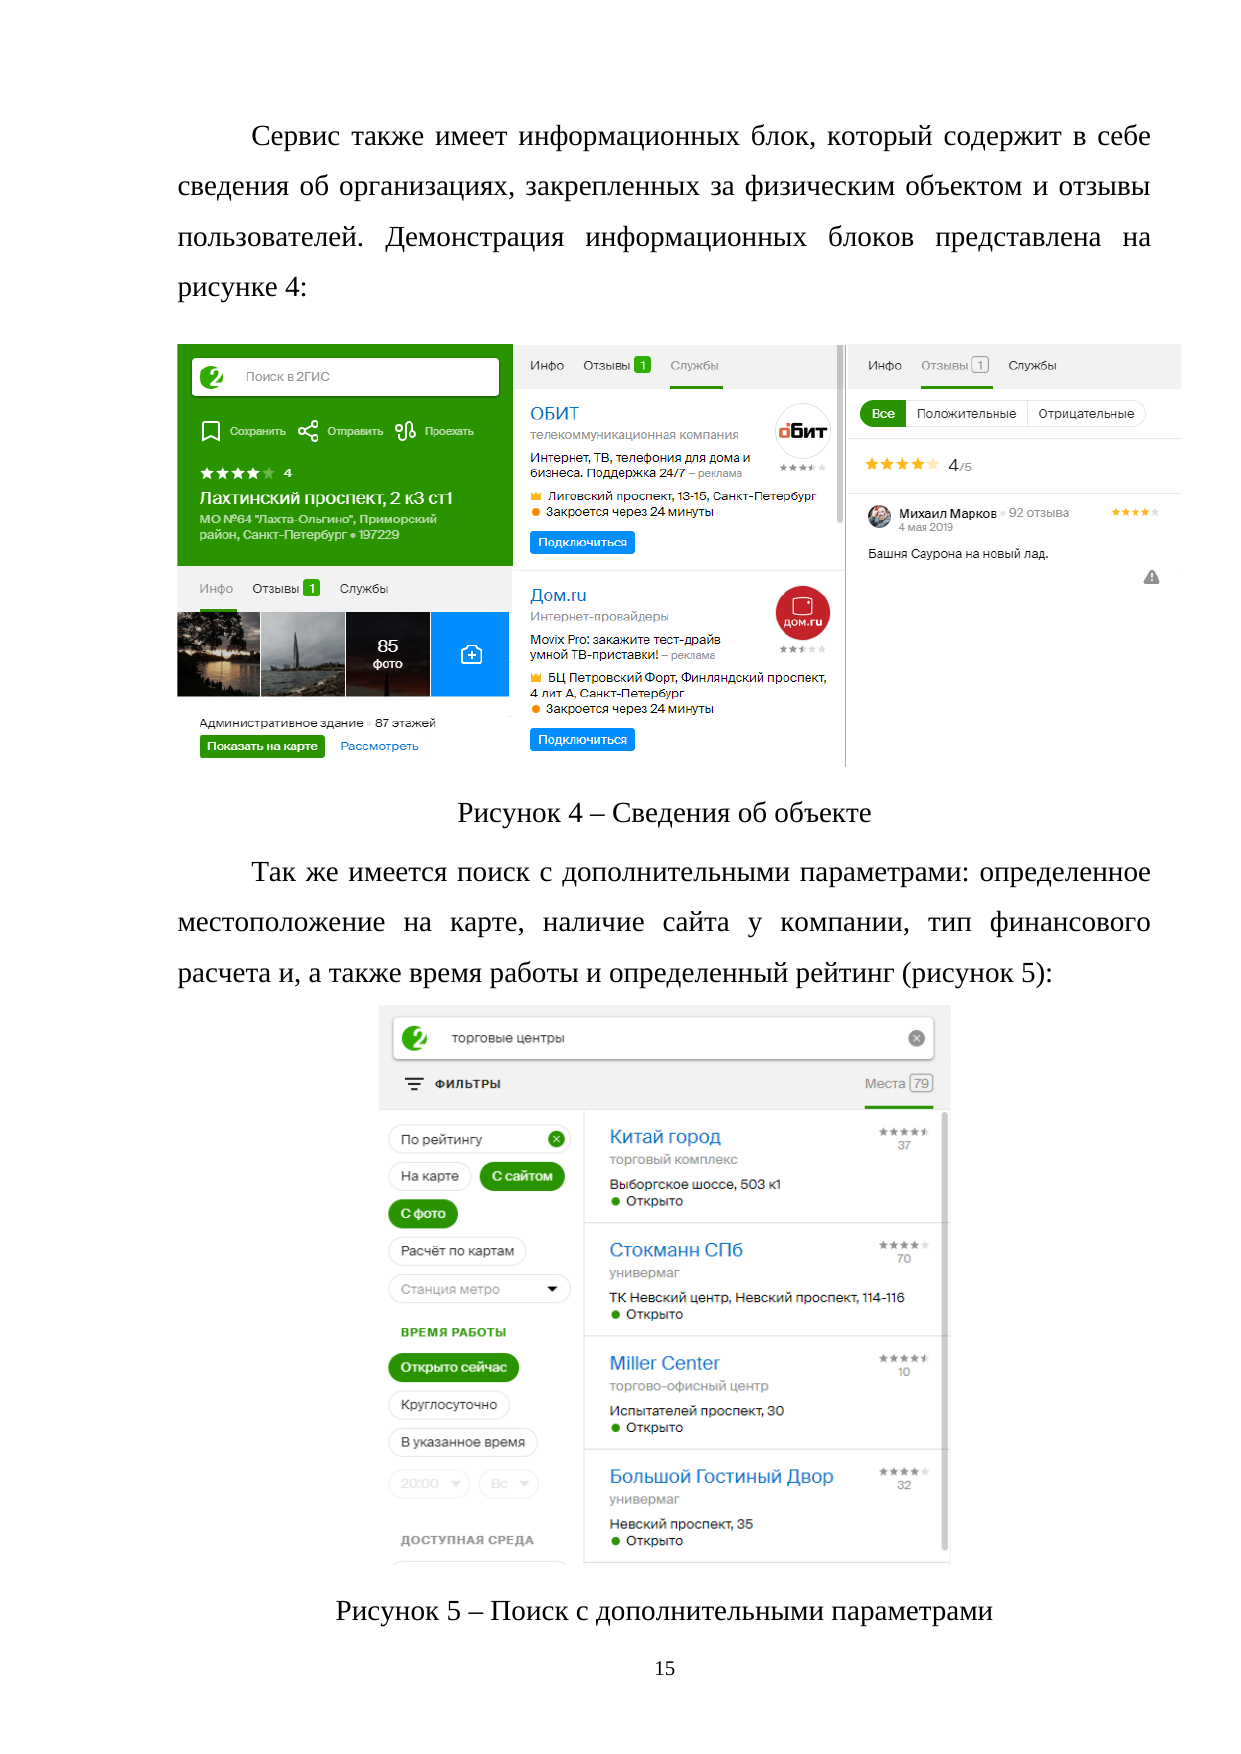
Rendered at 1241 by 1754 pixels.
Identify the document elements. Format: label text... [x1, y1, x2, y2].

text Рисунок – Сведения об объекте [177, 796, 1152, 829]
text Сервис также имеет информационных блок, который содержит в себе сведения об организациях, закрепленных за физическим объектом и отзывы пользователей. Демонстрация информационных блоков представлена на рисунке 4: [177, 118, 1152, 303]
text Так же имеется поиск с дополнительными параметрами: определенное местоположение на карте, наличие сайта у компании, тип финансового расчета и, а также время работы и определенный рейтинг (рисунок 5): [177, 854, 1152, 988]
picture [378, 1005, 951, 1565]
picture [177, 344, 1182, 767]
text Рисунок – Поиск с дополнительными параметрами [177, 1593, 1152, 1627]
